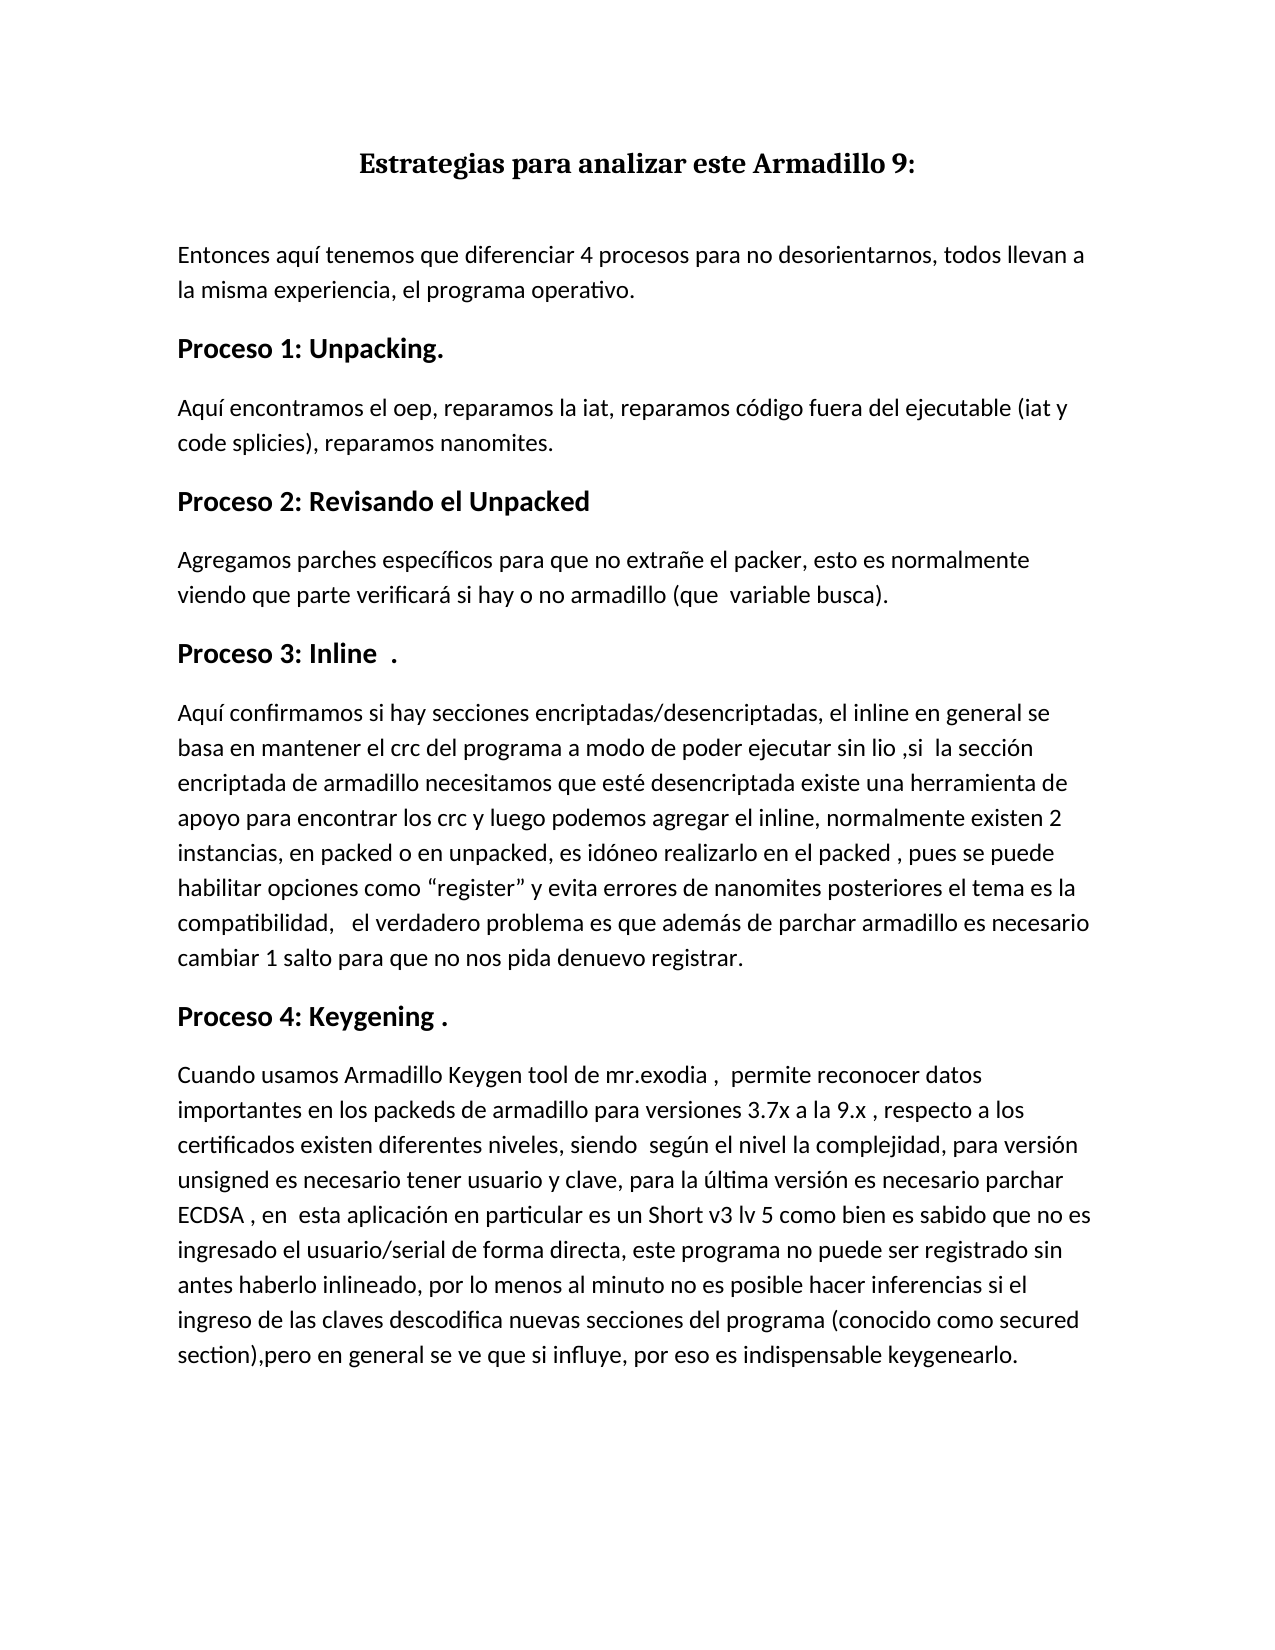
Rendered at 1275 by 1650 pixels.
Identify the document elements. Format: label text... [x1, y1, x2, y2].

text Aquí encontramos el oep, reparamos la iat, reparamos código fuera del ejecutable (iat y code splicies), reparamos nanomites. [177, 392, 1098, 457]
text Agregamos parches específicos para que no extrañe el packer, esto es normalmente viendo que parte verificará si hay o no armadillo (que variable busca). [177, 544, 1098, 610]
text Entonces aquí tenemos que diferenciar 4 procesos para no desorientarnos, todos llevan a la misma experiencia, el programa operativo. [177, 239, 1098, 305]
text Proceso 1: Unpacking. [177, 330, 1098, 366]
text Proceso 2: Revisando el Unpacked [177, 483, 1098, 518]
text Aquí confirmamos si hay secciones encriptadas/desencriptadas, el inline en general se basa en mantener el crc del programa a modo de poder ejecutar sin lio ,si la sección encriptada de armadillo necesitamos que esté desencriptada existe una herramienta de apoyo para encontrar los crc y luego podemos agregar el inline, normalmente existen 2 instancias, en packed o en unpacked, es idóneo realizarlo en el packed , pues se puede habilitar opciones como “register” y evita errores de nanomites posteriores el tema es la compatibilidad, el verdadero problema es que además de parchar armadillo es necesario cambiar 1 salto para que no nos pida denuevo registrar. [177, 697, 1098, 972]
text Cuando usamos Armadillo Keygen tool de mr.exodia , permite reconocer datos importantes en los packeds de armadillo para versiones 3.7x a la 9.x , respecto a los certificados existen diferentes niveles, siendo según el nivel la complejidad, para versión unsigned es necesario tener usuario y clave, para la última versión es necesario parchar ECDSA , en esta aplicación en particular es un Short v3 lv 5 como bien es sabido que no es ingresado el usuario/serial de forma directa, este programa no puede ser registrado sin antes haberlo inlineado, por lo menos al minuto no es posible hacer inferencias si el ingreso de las claves descodifica nuevas secciones del programa (conocido como secured section),pero en general se ve que si influye, por eso es indispensable keygenearlo. [177, 1059, 1098, 1370]
subtitle Estrategias para analizar este Armadillo 9: [177, 148, 1098, 181]
text Proceso 4: Keygening . [177, 998, 1098, 1033]
text Proceso 3: Inline . [177, 635, 1098, 671]
